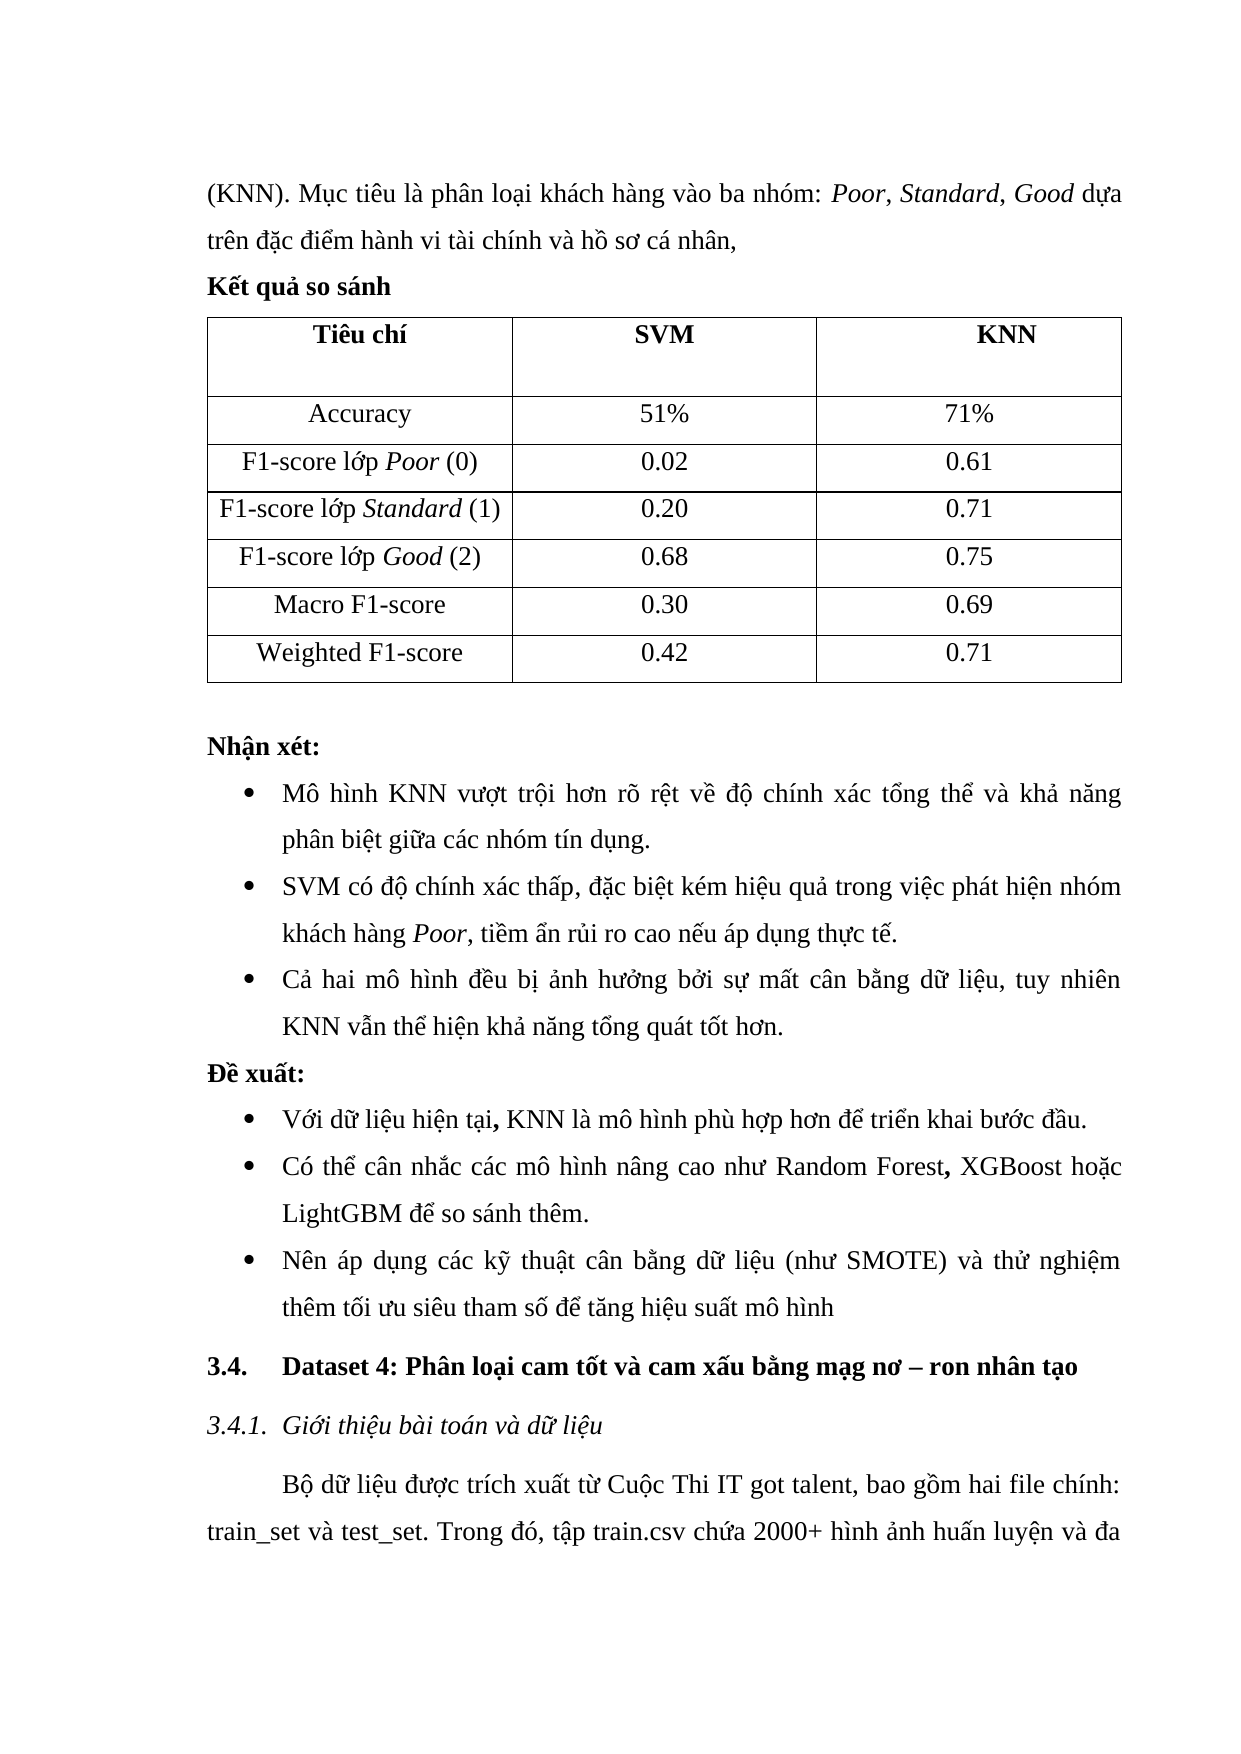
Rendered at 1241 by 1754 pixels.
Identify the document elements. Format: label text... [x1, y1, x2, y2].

list Nên áp dụng các kỹ thuật cân bằng dữ liệu (như SMOTE) và thử nghiệm thêm tối ưu siêu tham số để tăng hiệu suất mô hình [244, 1244, 1122, 1322]
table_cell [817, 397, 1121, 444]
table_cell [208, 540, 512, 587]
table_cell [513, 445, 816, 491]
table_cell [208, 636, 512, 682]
subtitle Dataset 4: Phân loại cam tốt và cam xấu bằng mạg nơ – ron nhân tạo [207, 1350, 1122, 1381]
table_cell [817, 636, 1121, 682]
list SVM có độ chính xác thấp, đặc biệt kém hiệu quả trong việc phát hiện nhóm khách hàng Poor, tiềm ẩn rủi ro cao nếu áp dụng thực tế. [244, 870, 1122, 948]
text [207, 1468, 1122, 1546]
text Đề xuất: [207, 1057, 1122, 1088]
list Cả hai mô hình đều bị ảnh hưởng bởi sự mất cân bằng dữ liệu, tuy nhiên KNN vẫn thể hiện khả năng tổng quát tốt hơn. [244, 963, 1122, 1041]
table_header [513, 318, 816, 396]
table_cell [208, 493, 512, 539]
text Nhận xét: [207, 730, 1122, 761]
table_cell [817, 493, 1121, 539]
list Với dữ liệu hiện tại, KNN là mô hình phù hợp hơn để triển khai bước đầu. [244, 1104, 1122, 1135]
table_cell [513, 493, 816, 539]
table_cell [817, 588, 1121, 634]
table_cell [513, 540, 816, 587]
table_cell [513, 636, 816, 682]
list Mô hình KNN vượt trội hơn rõ rệt về độ chính xác tổng thể và khả năng phân biệt giữa các nhóm tín dụng. [244, 777, 1122, 854]
subtitle Giới thiệu bài toán và dữ liệu [207, 1409, 1122, 1440]
list Có thể cân nhắc các mô hình nâng cao như Random Forest, XGBoost hoặc LightGBM để so sánh thêm. [244, 1151, 1122, 1228]
text Kết quả so sánh [207, 271, 1122, 302]
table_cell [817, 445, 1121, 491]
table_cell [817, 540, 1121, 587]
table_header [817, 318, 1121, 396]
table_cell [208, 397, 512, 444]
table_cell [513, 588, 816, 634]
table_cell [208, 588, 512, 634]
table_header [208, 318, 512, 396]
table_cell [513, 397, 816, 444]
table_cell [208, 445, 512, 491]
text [207, 177, 1122, 255]
